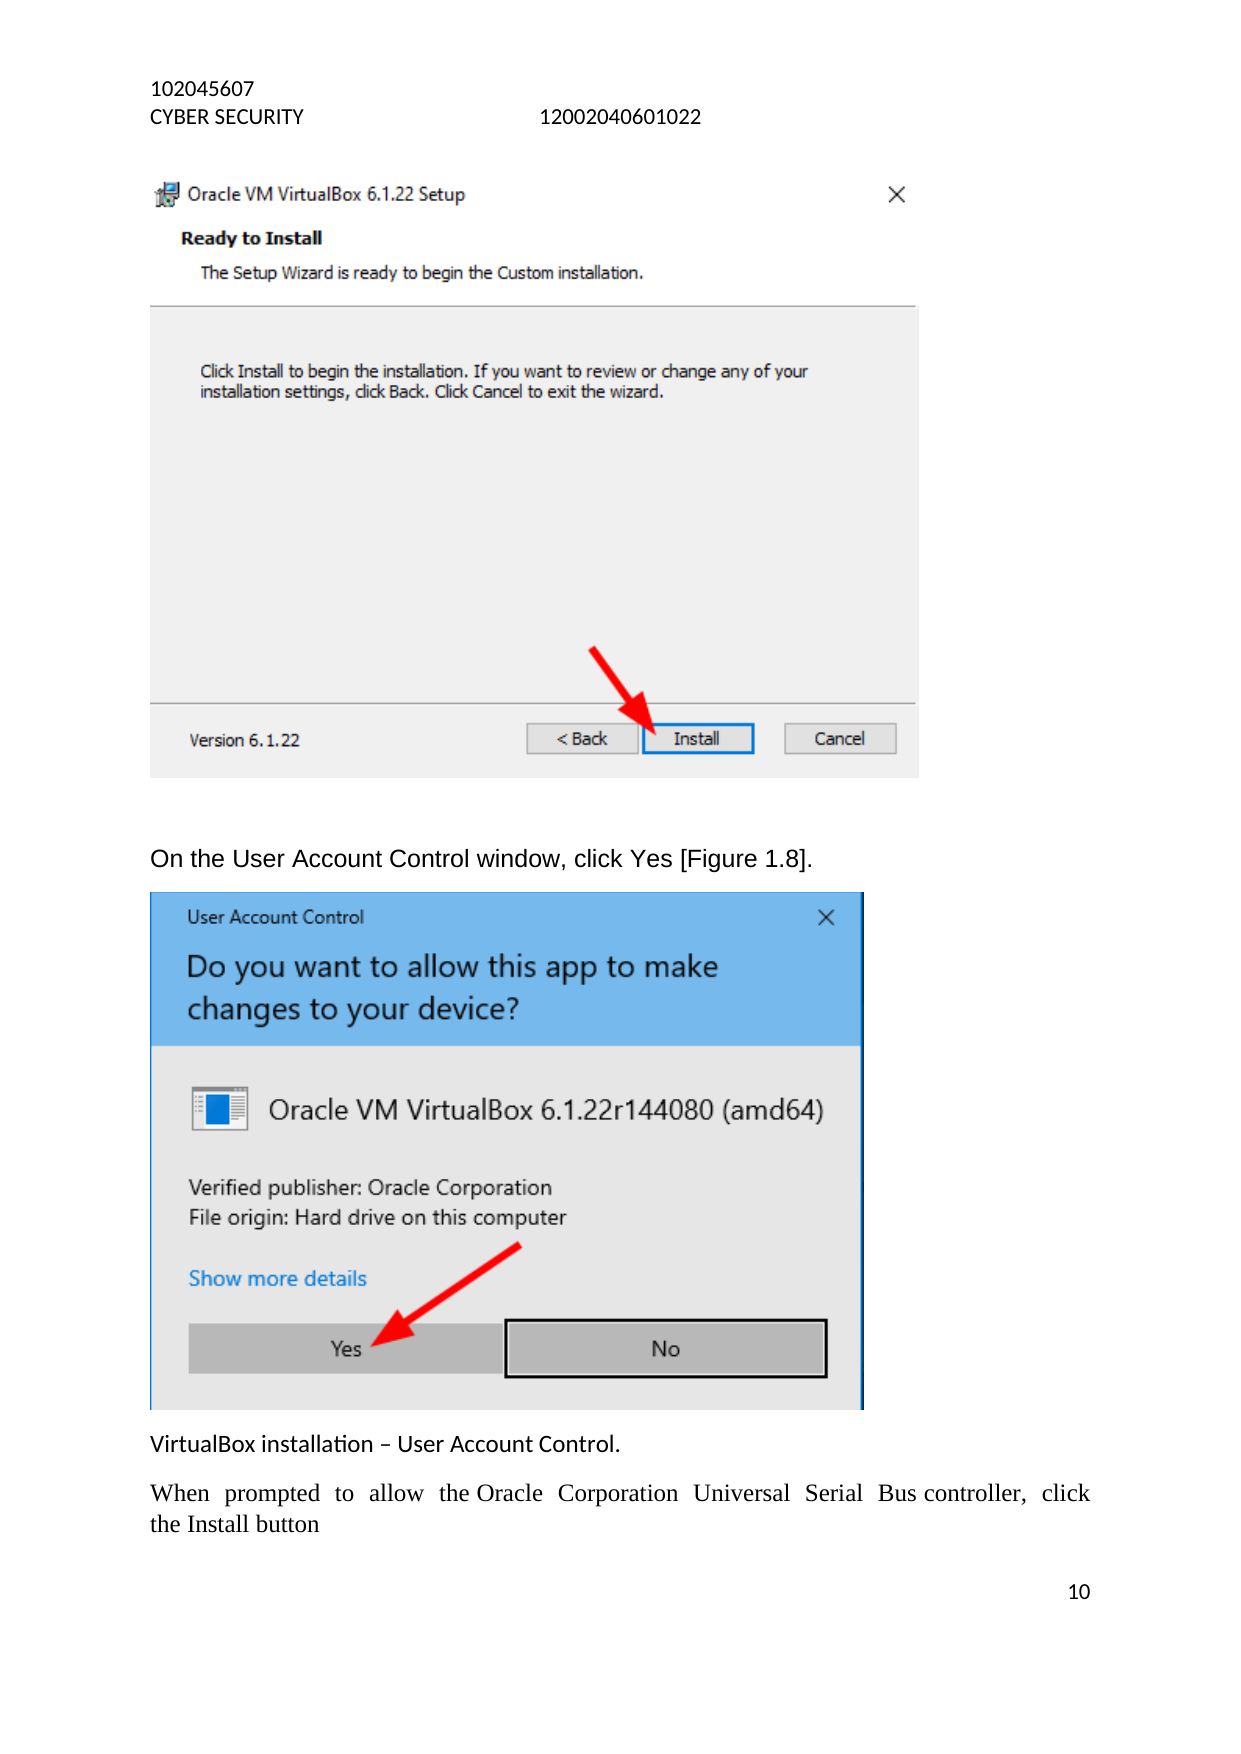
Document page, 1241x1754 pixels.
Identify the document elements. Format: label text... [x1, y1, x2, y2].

text When prompted to allow the Oracle Corporation Universal Serial Bus controller, click the Install button [150, 1478, 1090, 1538]
text On the User Account Control window, click Yes [Figure 1.8]. [150, 844, 1090, 873]
text VirtualBox installation – User Account Control. [150, 1428, 1090, 1459]
picture [150, 892, 864, 1410]
picture [150, 176, 919, 778]
